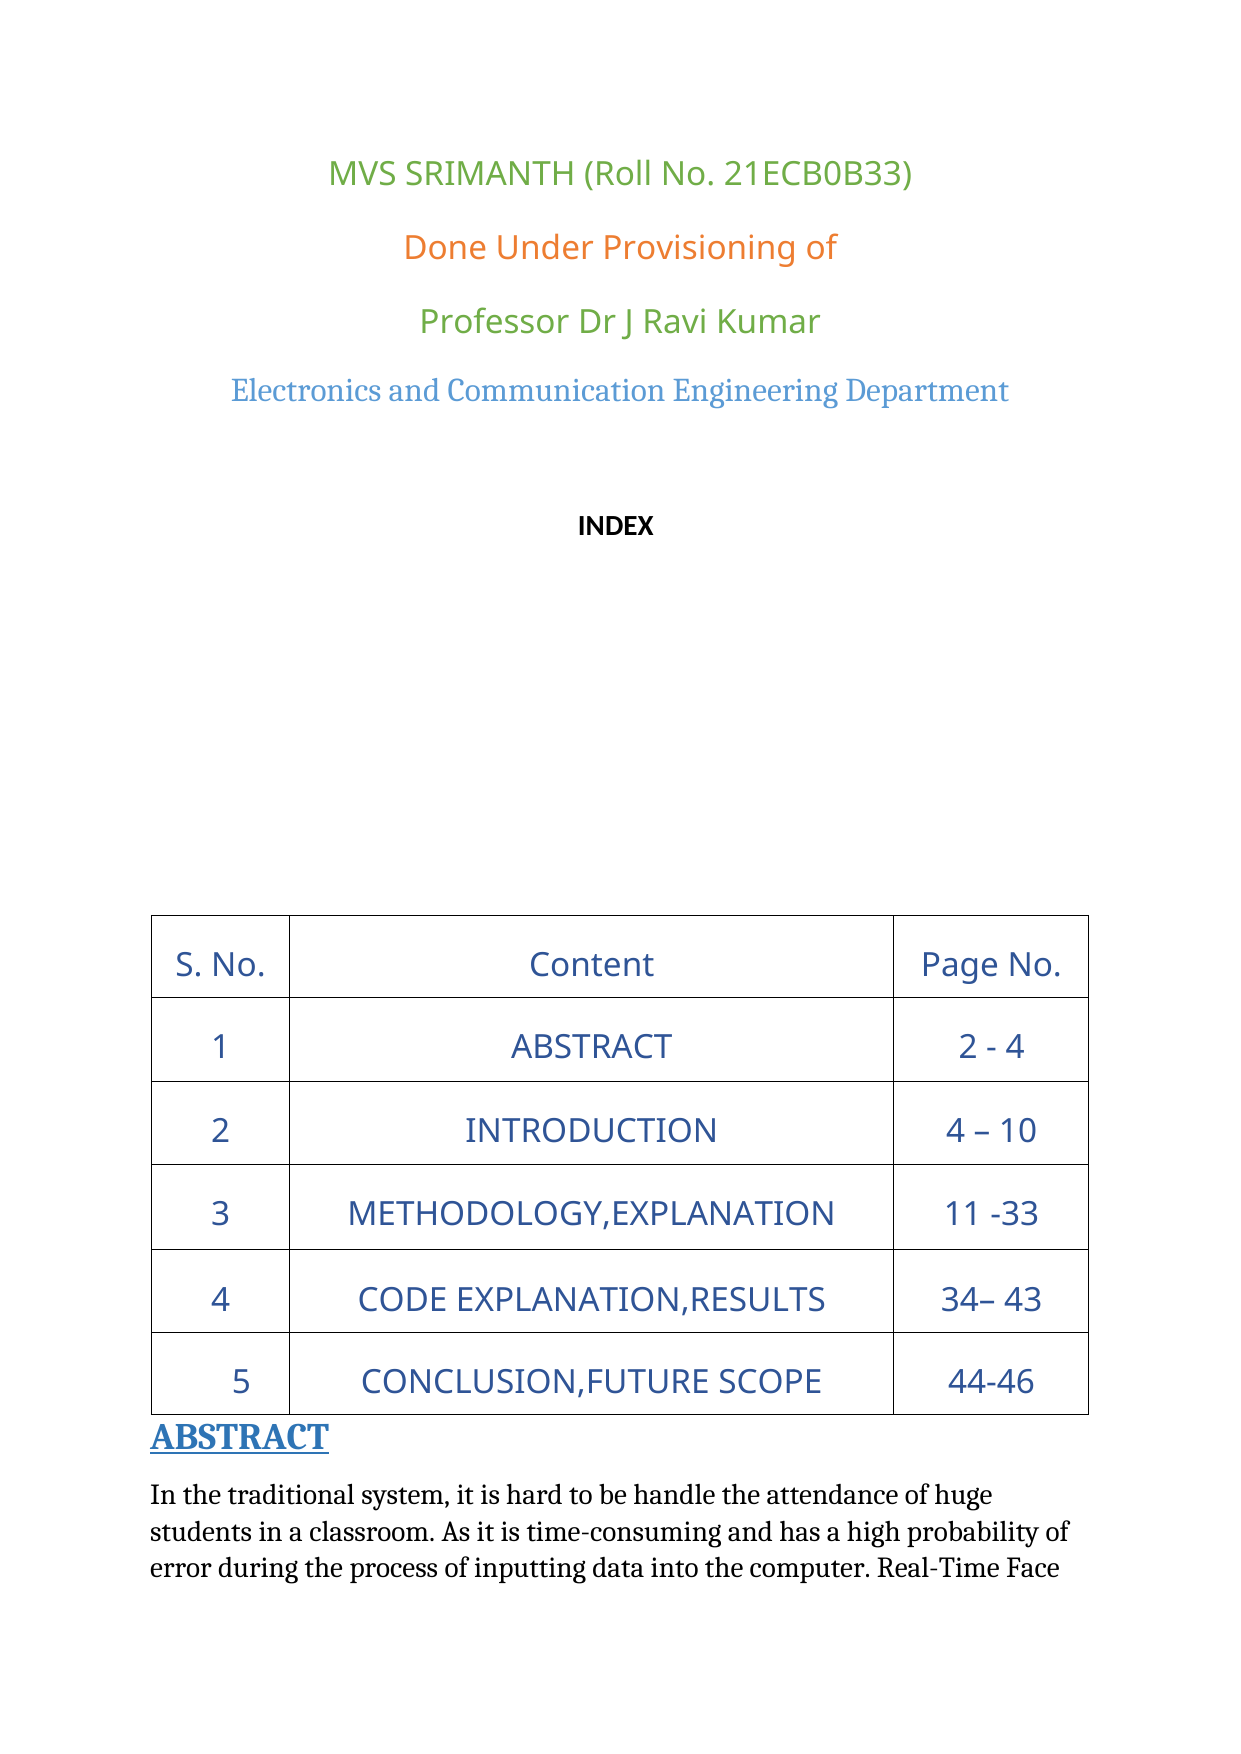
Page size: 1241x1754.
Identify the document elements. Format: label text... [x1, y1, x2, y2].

table_cell 3 [152, 1165, 289, 1249]
table_header S. No. [152, 916, 289, 997]
subtitle Professor Dr J Ravi Kumar [150, 298, 1090, 343]
table_cell 2 - 4 [894, 998, 1088, 1081]
subtitle Electronics and Communication Engineering Department [150, 372, 1090, 410]
table_cell ABSTRACT [290, 998, 893, 1081]
table_cell 4 [152, 1250, 289, 1332]
table_header Content [290, 916, 893, 997]
table_cell 1 [152, 998, 289, 1081]
table_cell 44-46 [894, 1333, 1088, 1414]
text ABSTRACT [150, 1415, 1090, 1458]
table_cell CONCLUSION,FUTURE SCOPE [290, 1333, 893, 1414]
table_cell 2 [152, 1082, 289, 1164]
table_cell 5 [152, 1333, 289, 1414]
table_cell 34– 43 [894, 1250, 1088, 1332]
table_header Page No. [894, 916, 1088, 997]
table_cell 11 -33 [894, 1165, 1088, 1249]
table_cell METHODOLOGY,EXPLANATION [290, 1165, 893, 1249]
subtitle MVS SRIMANTH (Roll No. 21ECB0B33) [150, 150, 1090, 195]
text INDEX [150, 507, 1090, 543]
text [150, 1478, 1090, 1584]
table_cell 4 – 10 [894, 1082, 1088, 1164]
table_cell CODE EXPLANATION,RESULTS [290, 1250, 893, 1332]
table_cell INTRODUCTION [290, 1082, 893, 1164]
subtitle Done Under Provisioning of [150, 224, 1090, 269]
